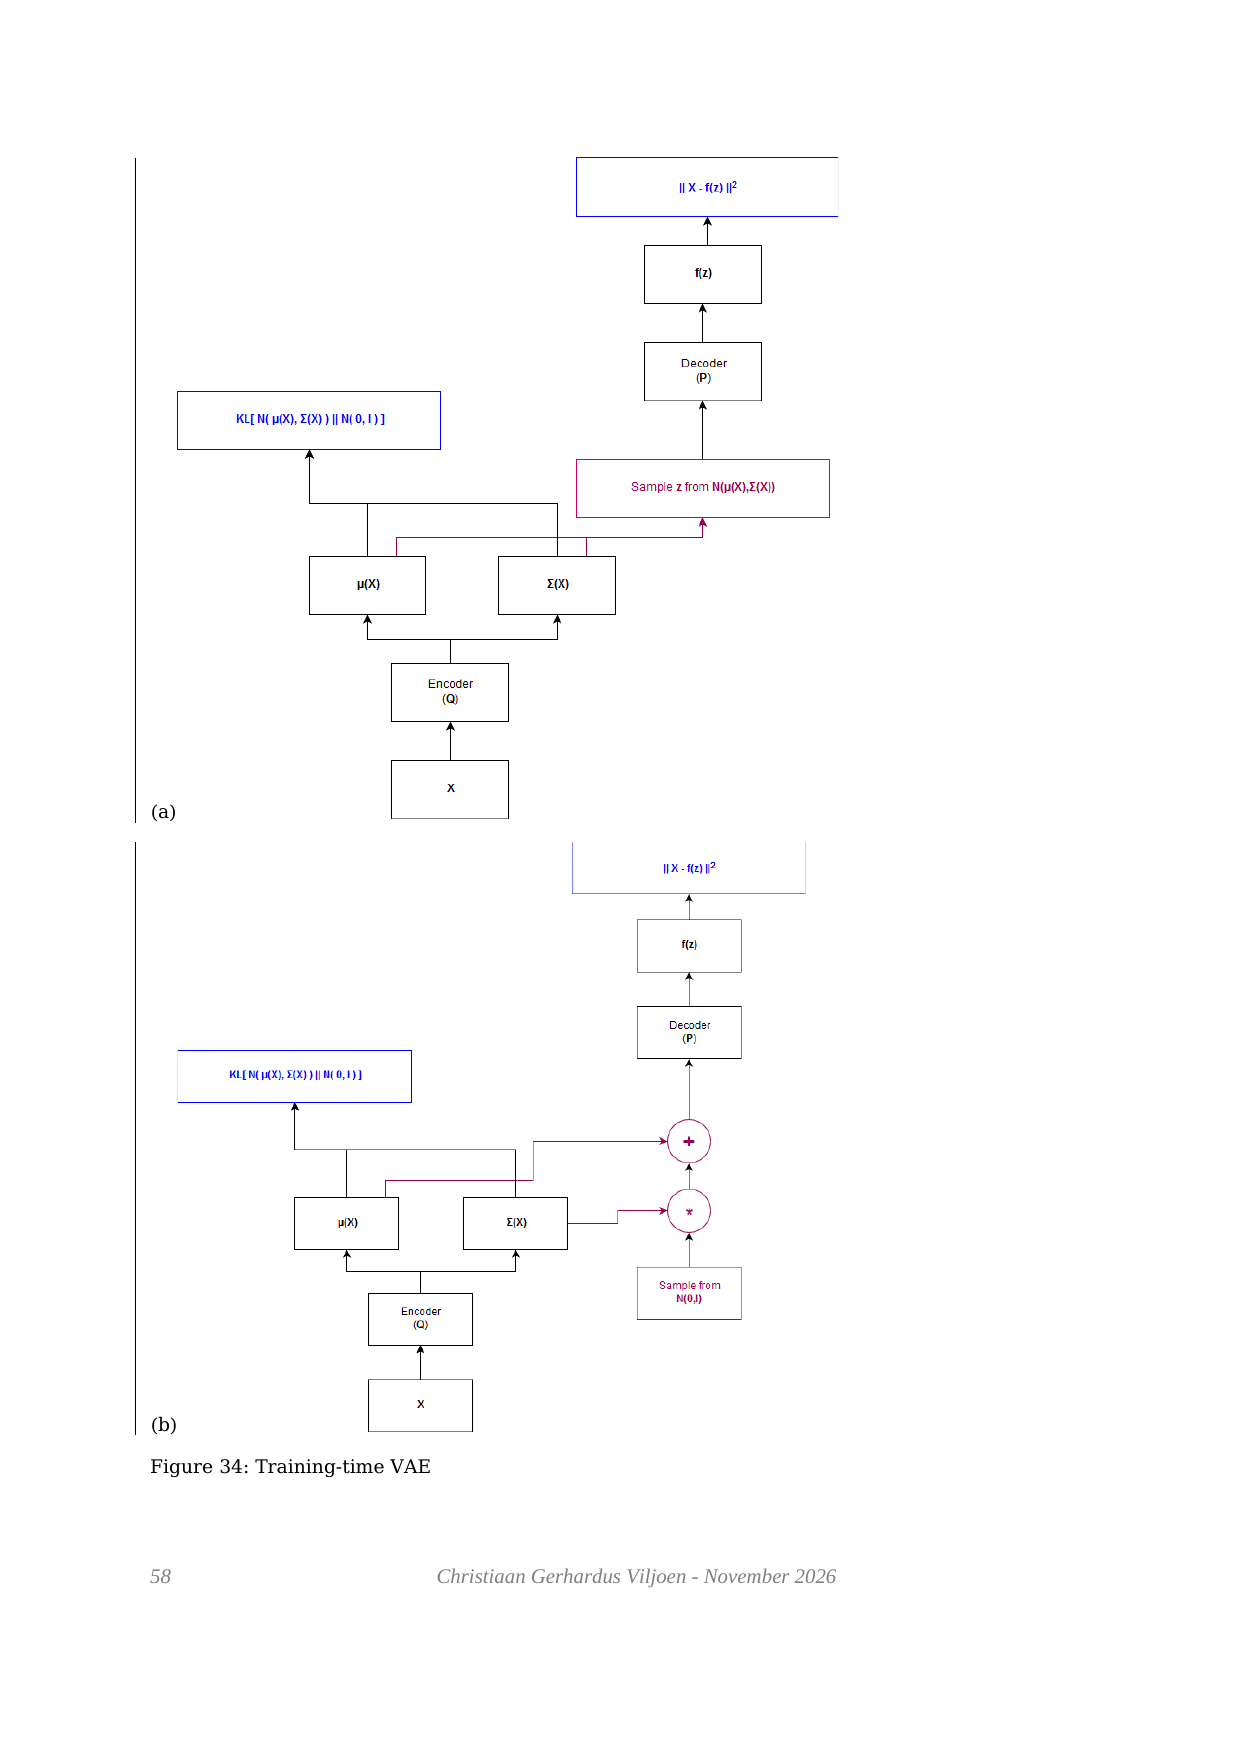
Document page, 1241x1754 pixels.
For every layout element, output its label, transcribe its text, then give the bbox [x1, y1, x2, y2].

picture [177, 842, 806, 1432]
picture [177, 157, 839, 819]
text Figure 34: Training-time VAE [150, 1454, 1090, 1477]
